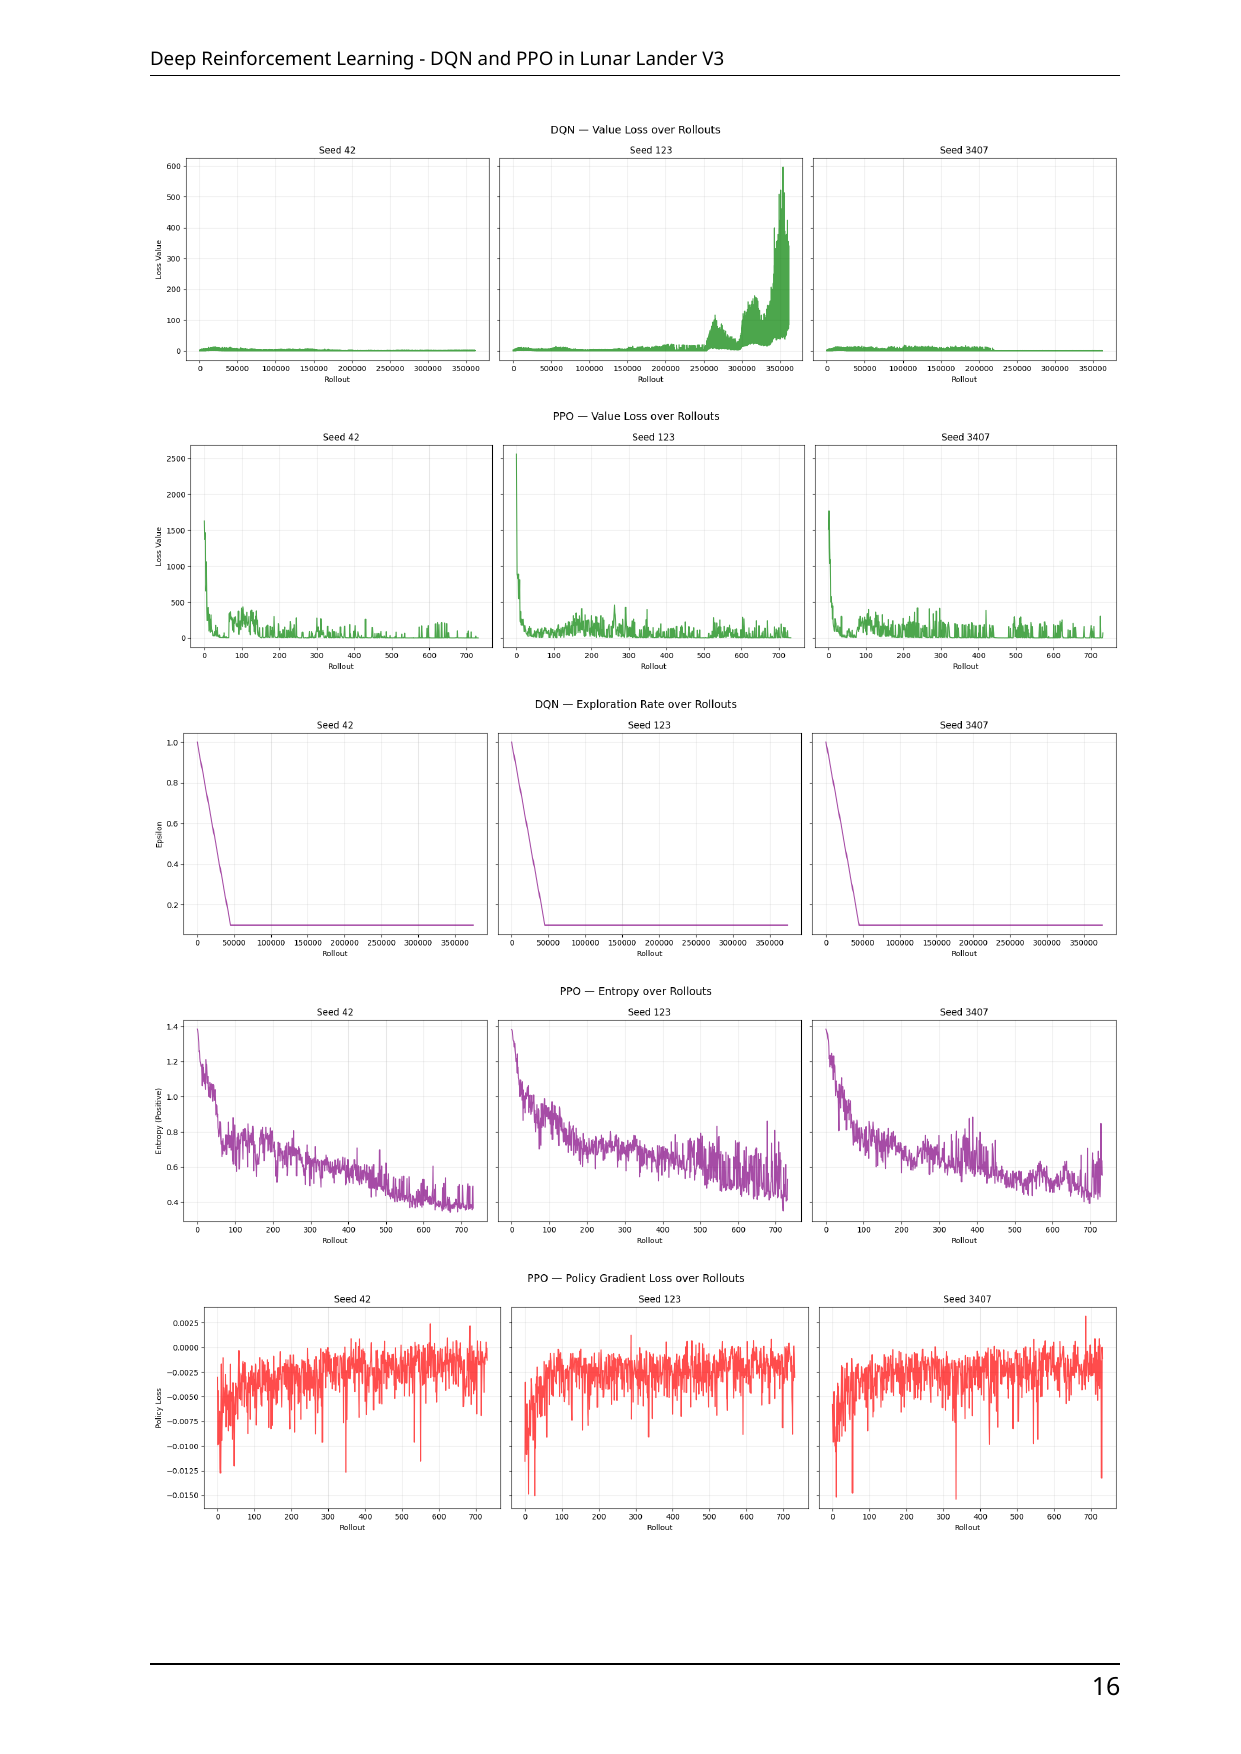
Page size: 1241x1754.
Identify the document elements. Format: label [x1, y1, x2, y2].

picture [150, 407, 1121, 676]
picture [150, 694, 1121, 963]
picture [150, 1268, 1121, 1537]
picture [150, 981, 1121, 1250]
picture [150, 120, 1121, 389]
